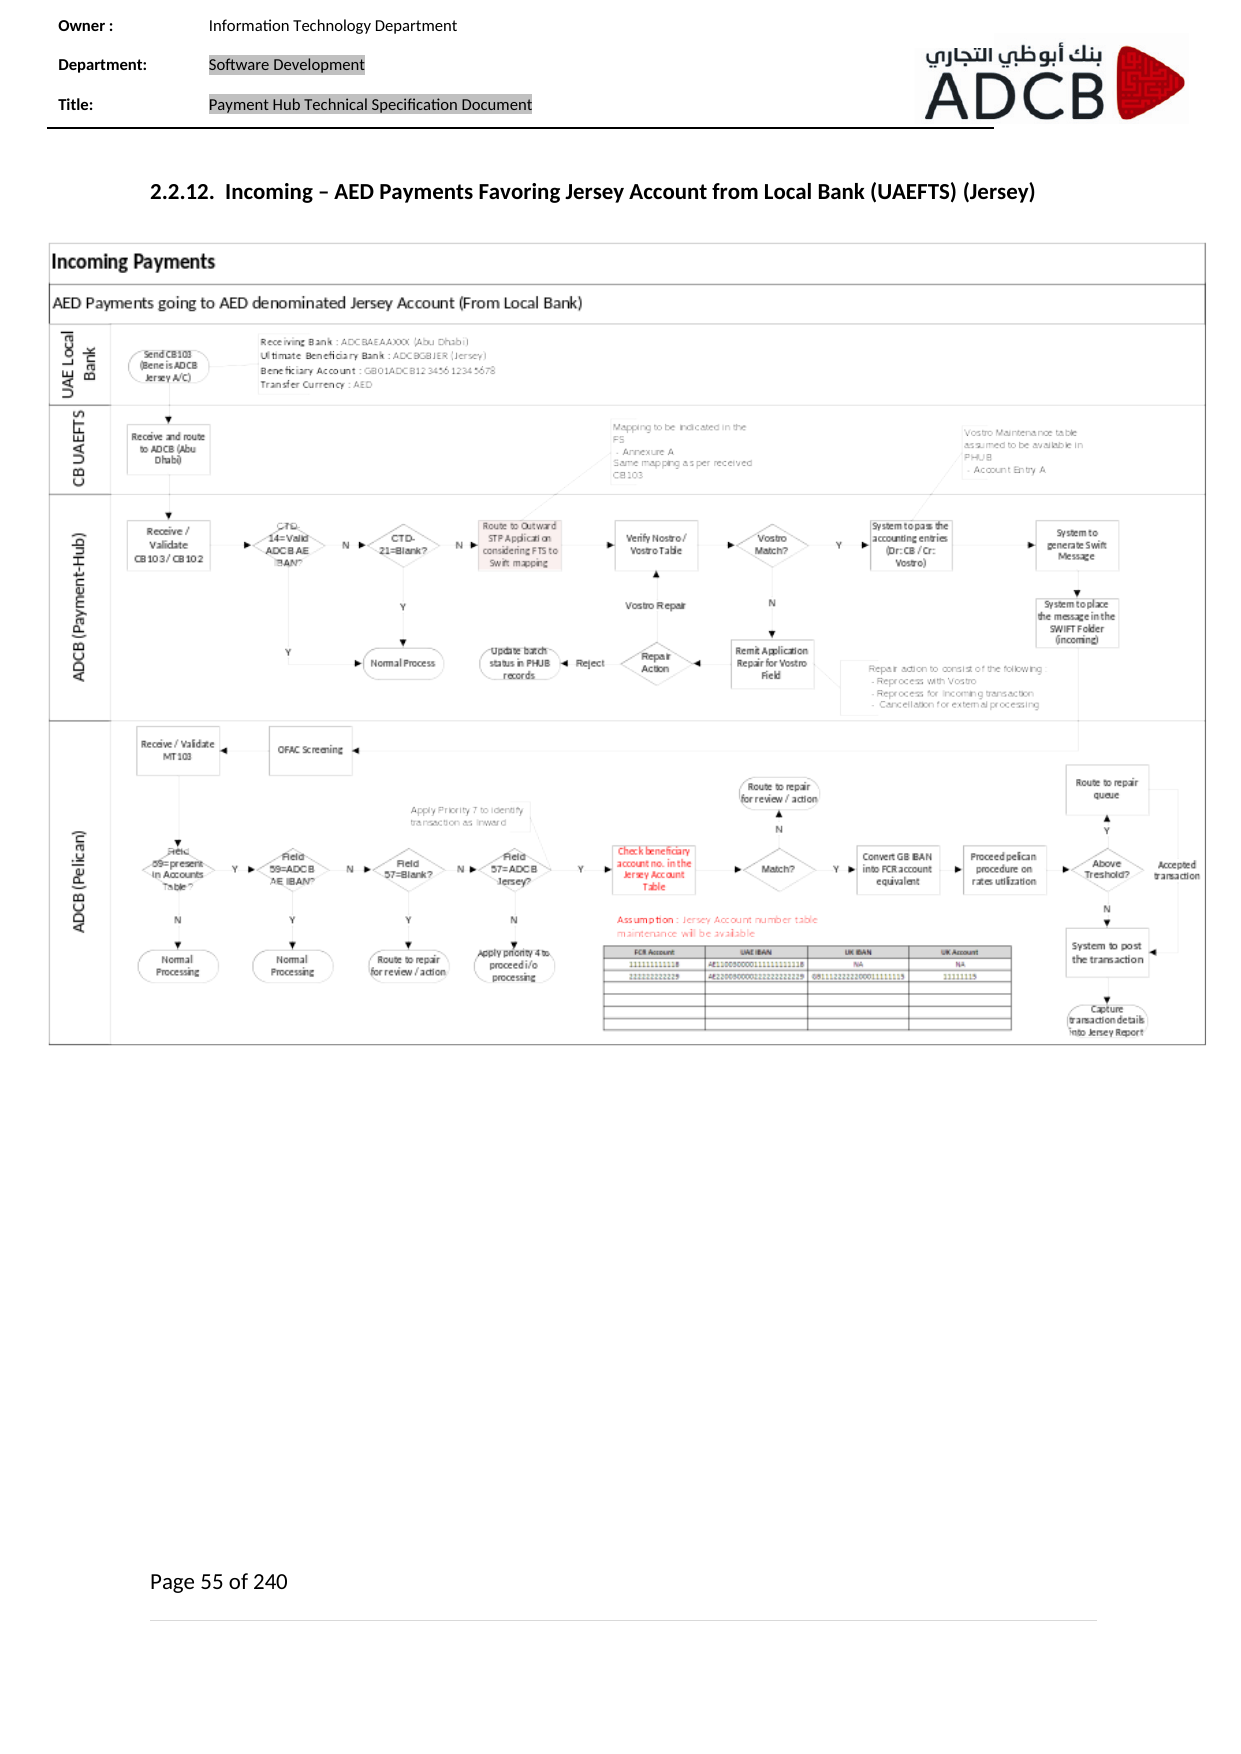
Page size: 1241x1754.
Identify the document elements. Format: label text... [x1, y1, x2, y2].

list Incoming – AED Payments Favoring Jersey Account from Local Bank (UAEFTS) (Jersey) [150, 177, 1097, 206]
picture [914, 33, 1189, 124]
